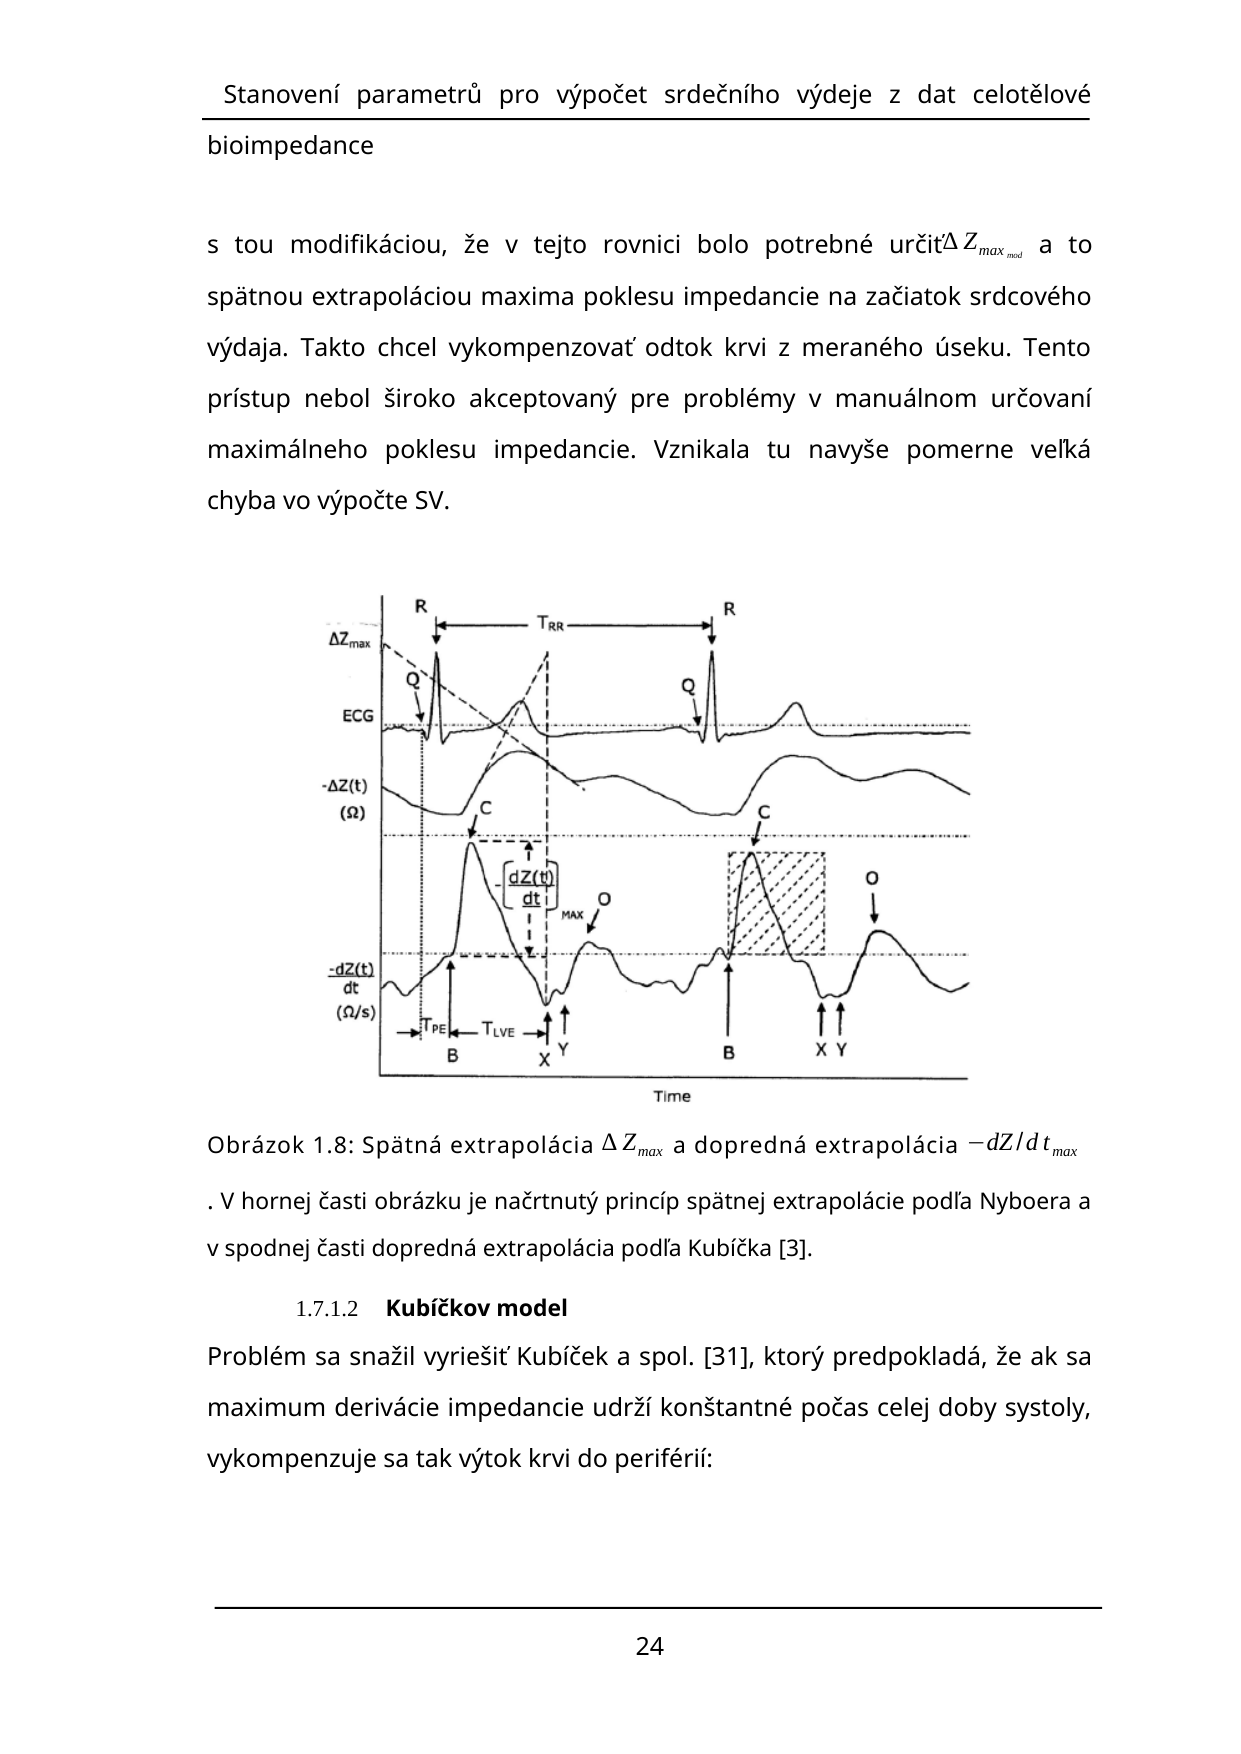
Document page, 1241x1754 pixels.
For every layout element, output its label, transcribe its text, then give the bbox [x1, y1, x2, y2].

text s tou modifikáciou, že v tejto rovnici bolo potrebné určiť a to spätnou extrapoláciou maxima poklesu impedancie na začiatok srdcového výdaja. Takto chcel vykompenzovať odtok krvi z meraného úseku. Tento prístup nebol široko akceptovaný pre problémy v manuálnom určovaní maximálneho poklesu impedancie. Vznikala tu navyše pomerne veľká chyba vo výpočte SV. [207, 227, 1092, 516]
text Problém sa snažil vyriešiť Kubíček a spol. [31], ktorý predpokladá, že ak sa maximum derivácie impedancie udrží konštantné počas celej doby systoly, vykompenzuje sa tak výtok krvi do periférií: [207, 1338, 1092, 1474]
picture [305, 584, 994, 1112]
text Obrázok 1.8: Spätná extrapolácia a dopredná extrapolácia [207, 1129, 1092, 1160]
text . V hornej časti obrázku je načrtnutý princíp spätnej extrapolácie podľa Nyboera a v spodnej časti dopredná extrapolácia podľa Kubíčka [3]. [207, 1182, 1092, 1263]
subtitle Kubíčkov model [295, 1292, 1092, 1323]
